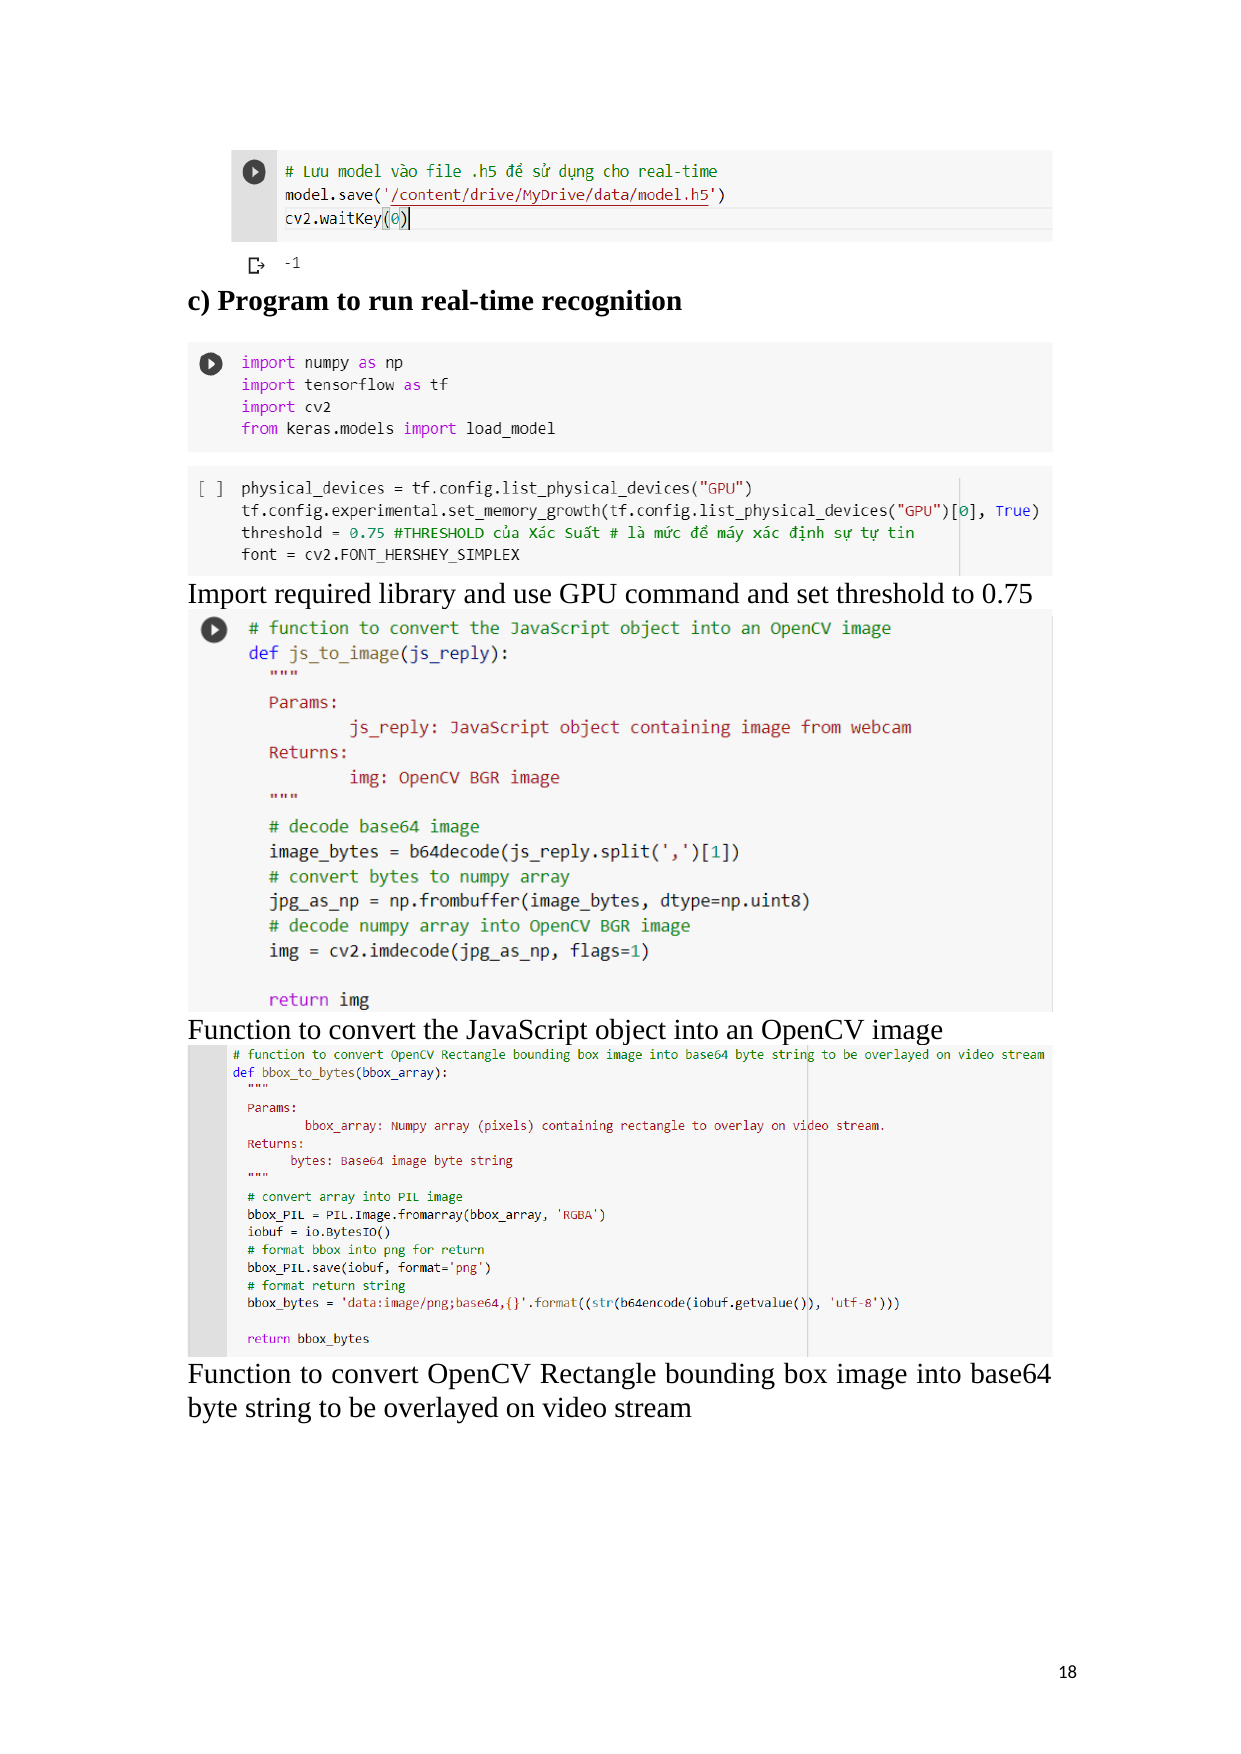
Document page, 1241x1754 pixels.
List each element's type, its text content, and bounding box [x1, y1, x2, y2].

text c) Program to run real-time recognition [187, 283, 1053, 317]
picture [187, 1045, 1053, 1357]
text Function to convert the JavaScript object into an OpenCV image [187, 1012, 1053, 1045]
text Function to convert OpenCV Rectangle bounding box image into base64 byte string to be overlayed on video stream [187, 1357, 1053, 1423]
picture [231, 150, 1053, 284]
picture [187, 609, 1053, 1012]
text Import required library and use GPU command and set threshold to 0.75 [187, 576, 1053, 609]
picture [187, 342, 1053, 576]
